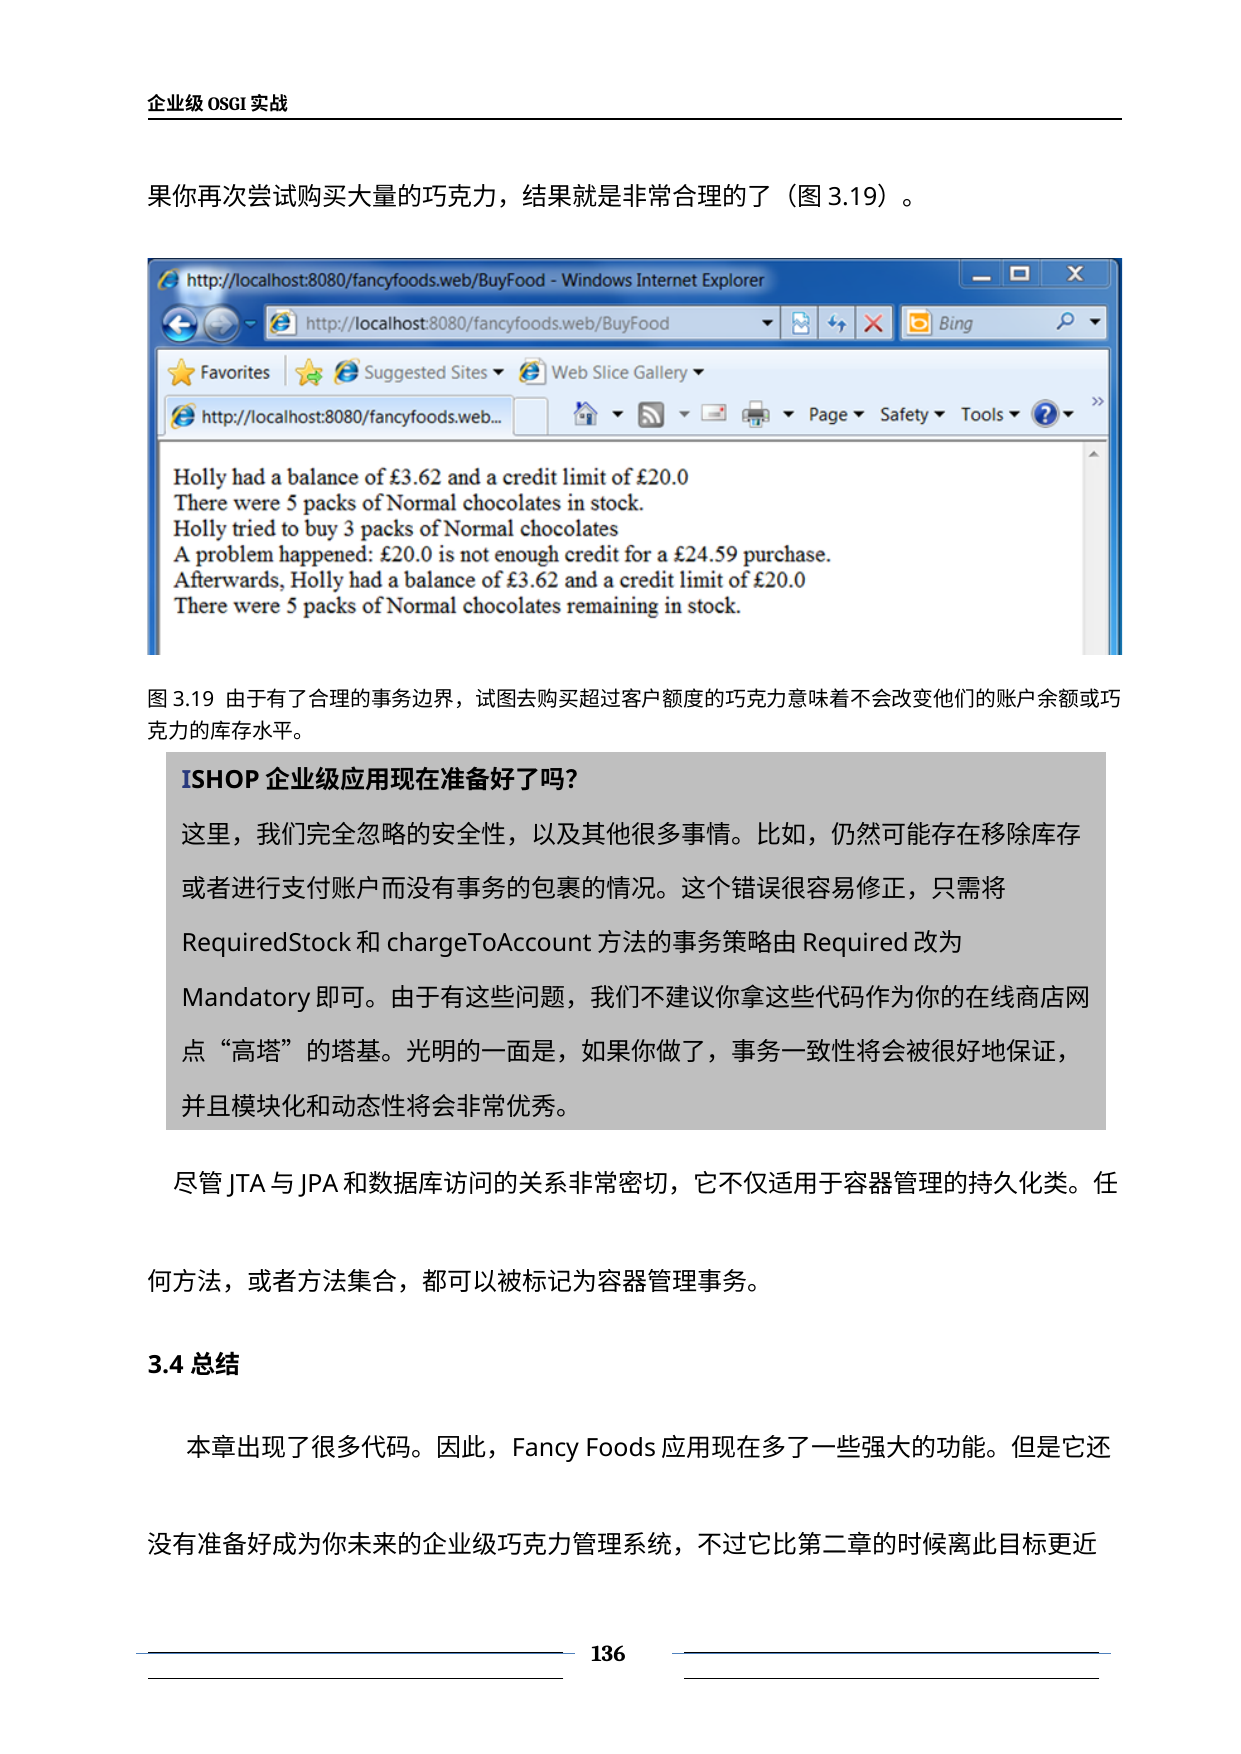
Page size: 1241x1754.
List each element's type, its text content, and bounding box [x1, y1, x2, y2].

text 3.4 总结 [148, 1330, 1122, 1395]
text 图3.19 由于有了合理的事务边界，试图去购买超过客户额度的巧克力意味着不会改变他们的账户余额或巧克力的库存水平。 [148, 681, 1122, 746]
text 尽管JTA与JPA和数据库访问的关系非常密切，它不仅适用于容器管理的持久化类。任何方法，或者方法集合，都可以被标记为容器管理事务。 [148, 1149, 1122, 1312]
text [148, 162, 1122, 227]
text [148, 1413, 1122, 1576]
